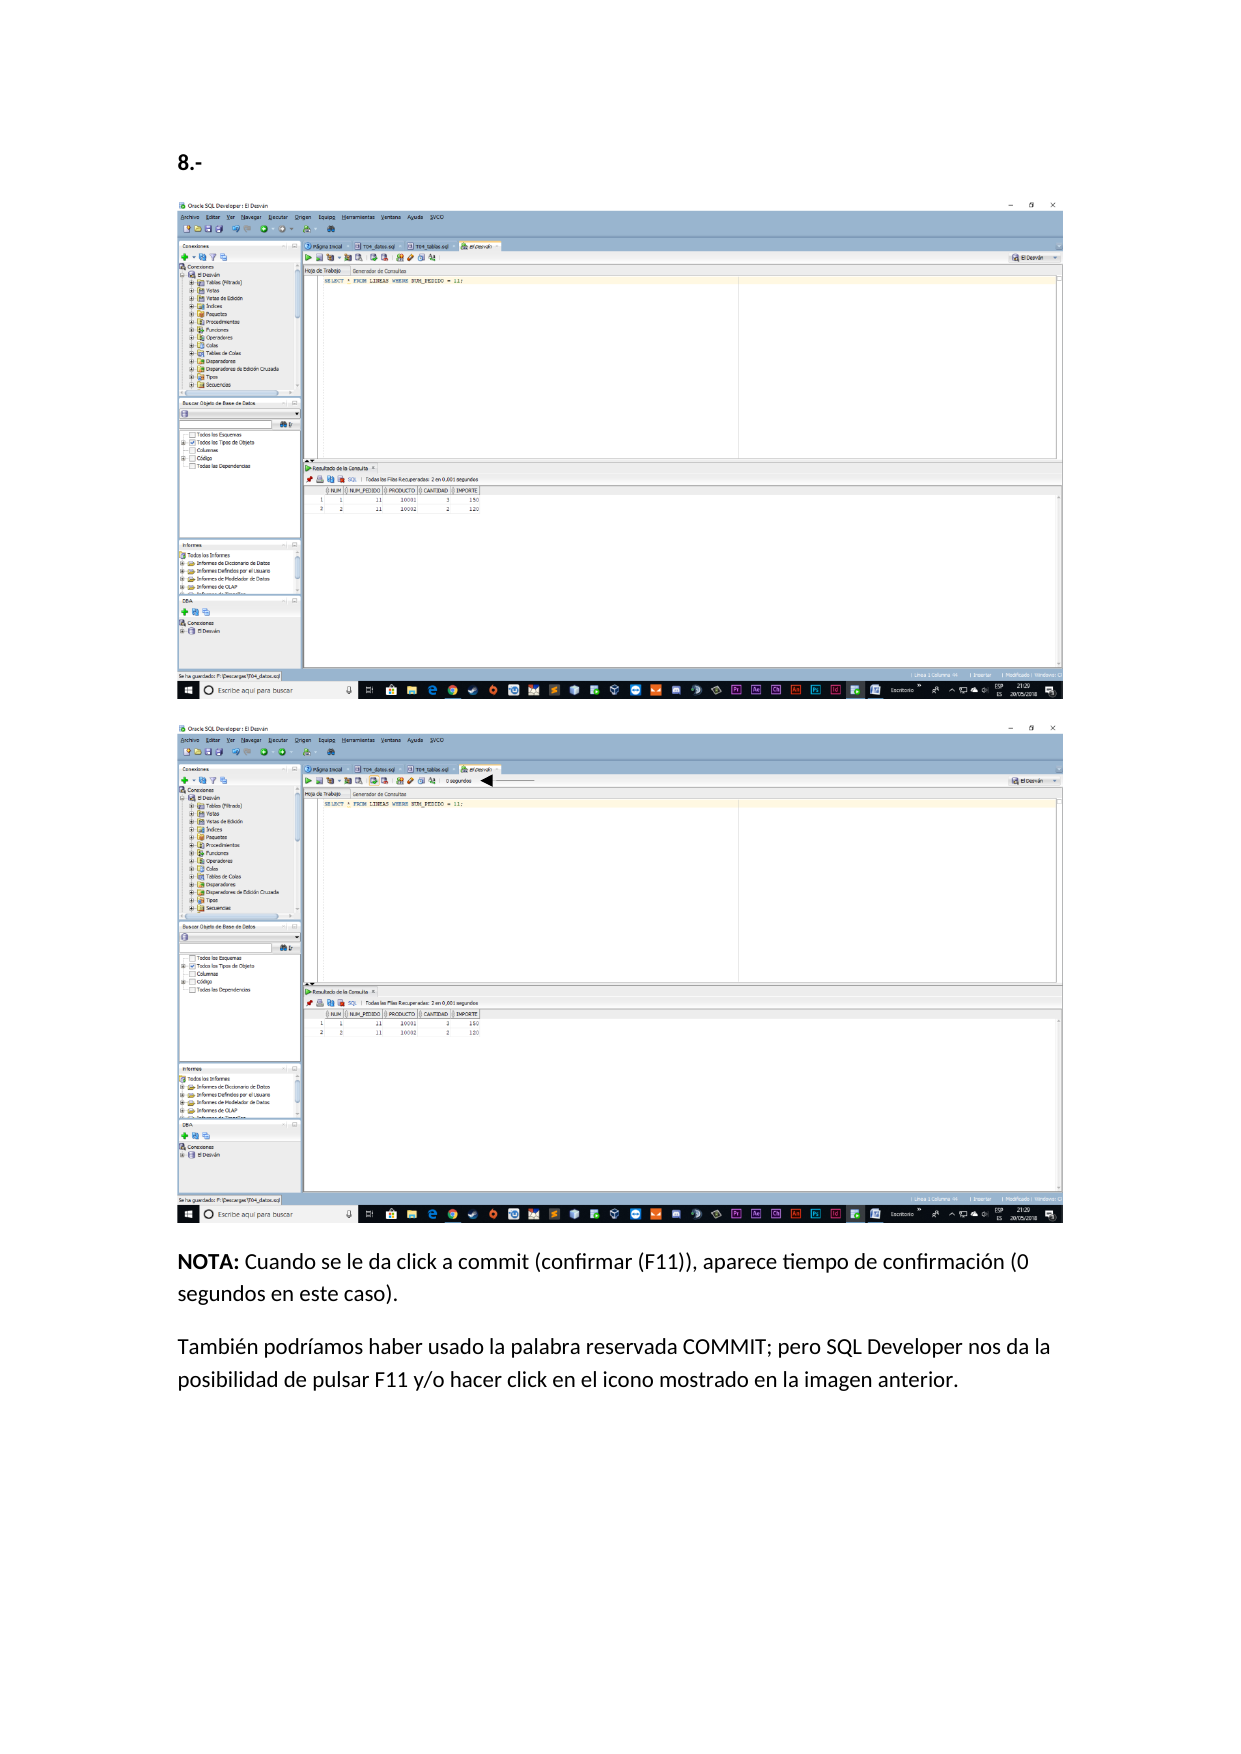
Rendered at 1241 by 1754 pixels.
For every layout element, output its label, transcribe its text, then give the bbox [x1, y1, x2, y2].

picture [177, 723, 1063, 1223]
picture [177, 200, 1063, 699]
text 8.- [177, 148, 1063, 176]
text También podríamos haber usado la palabra reservada COMMIT; pero SQL Developer nos da la posibilidad de pulsar F11 y/o hacer click en el icono mostrado en la imagen anterior. [177, 1332, 1063, 1393]
text NOTA: Cuando se le da click a commit (confirmar (F11)), aparece tiempo de confirmación (0 segundos en este caso). [177, 1247, 1063, 1307]
